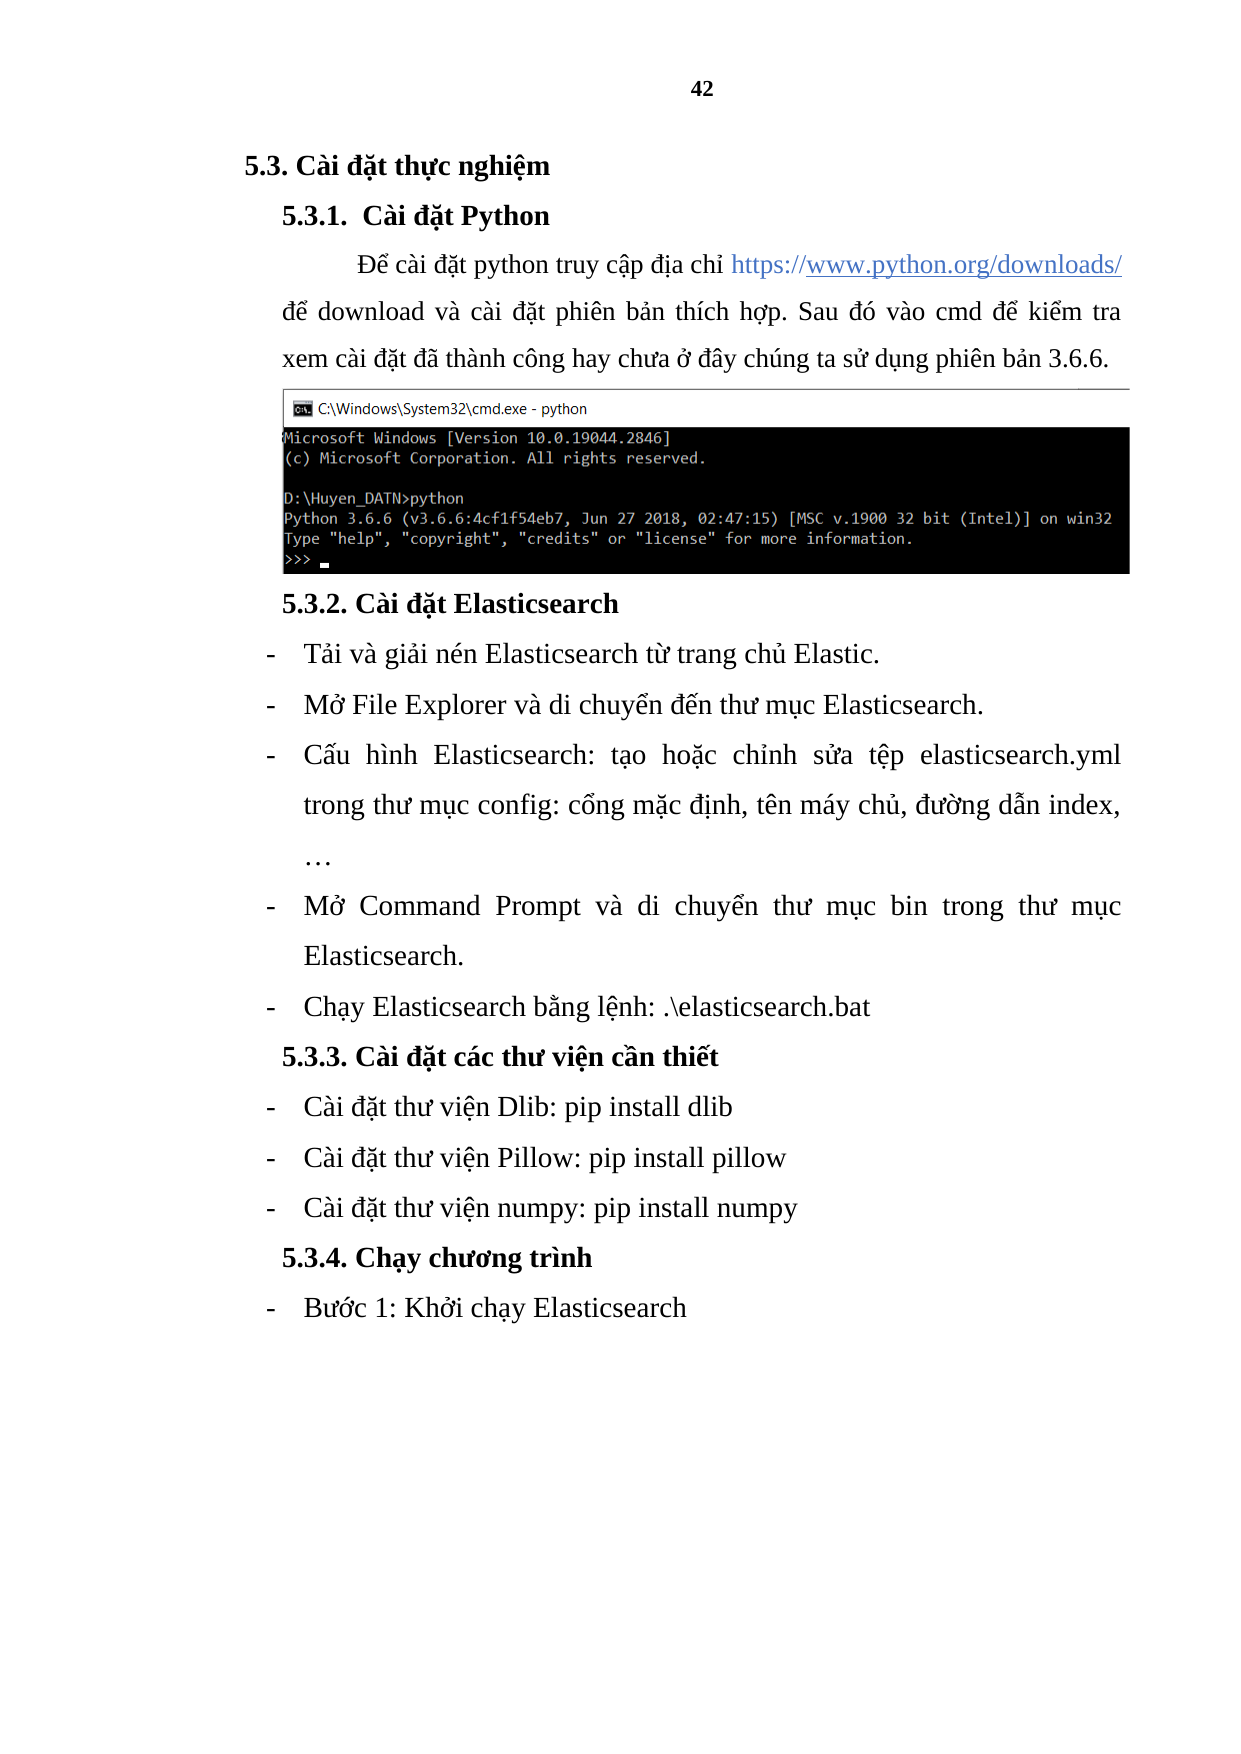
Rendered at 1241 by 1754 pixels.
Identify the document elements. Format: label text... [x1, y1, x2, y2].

subtitle Chạy chương trình [282, 1240, 1122, 1274]
list Cài đặt thư viện Dlib: pip install dlib [266, 1089, 1122, 1123]
list Cấu hình Elasticsearch: tạo hoặc chỉnh sửa tệp elasticsearch.yml trong thư mục config: cổng mặc định, tên máy chủ, đường dẫn index,… [266, 737, 1122, 871]
subtitle Cài đặt các thư viện cần thiết [282, 1039, 1122, 1073]
subtitle Cài đặt thực nghiệm [244, 148, 1122, 181]
subtitle Cài đặt Elasticsearch [282, 586, 1122, 620]
list Mở Command Prompt và di chuyển thư mục bin trong thư mục Elasticsearch. [266, 888, 1122, 972]
list Bước 1: Khởi chạy Elasticsearch [266, 1291, 1122, 1324]
list Tải và giải nén Elasticsearch từ trang chủ Elastic. [266, 637, 1122, 670]
subtitle Cài đặt Python [282, 198, 1122, 232]
list Cài đặt thư viện numpy: pip install numpy [266, 1190, 1122, 1223]
text Để cài đặt python truy cập địa chỉ https://www.python.org/downloads/ để download và cài đặt phiên bản thích hợp. Sau đó vào cmd để kiểm tra xem cài đặt đã thành công hay chưa ở đây chúng ta sử dụng phiên bản 3.6.6. [282, 248, 1122, 373]
list Mở File Explorer và di chuyển đến thư mục Elasticsearch. [266, 687, 1122, 720]
picture [281, 388, 1130, 574]
list Chạy Elasticsearch bằng lệnh: .\elasticsearch.bat [266, 989, 1122, 1022]
list Cài đặt thư viện Pillow: pip install pillow [266, 1140, 1122, 1173]
